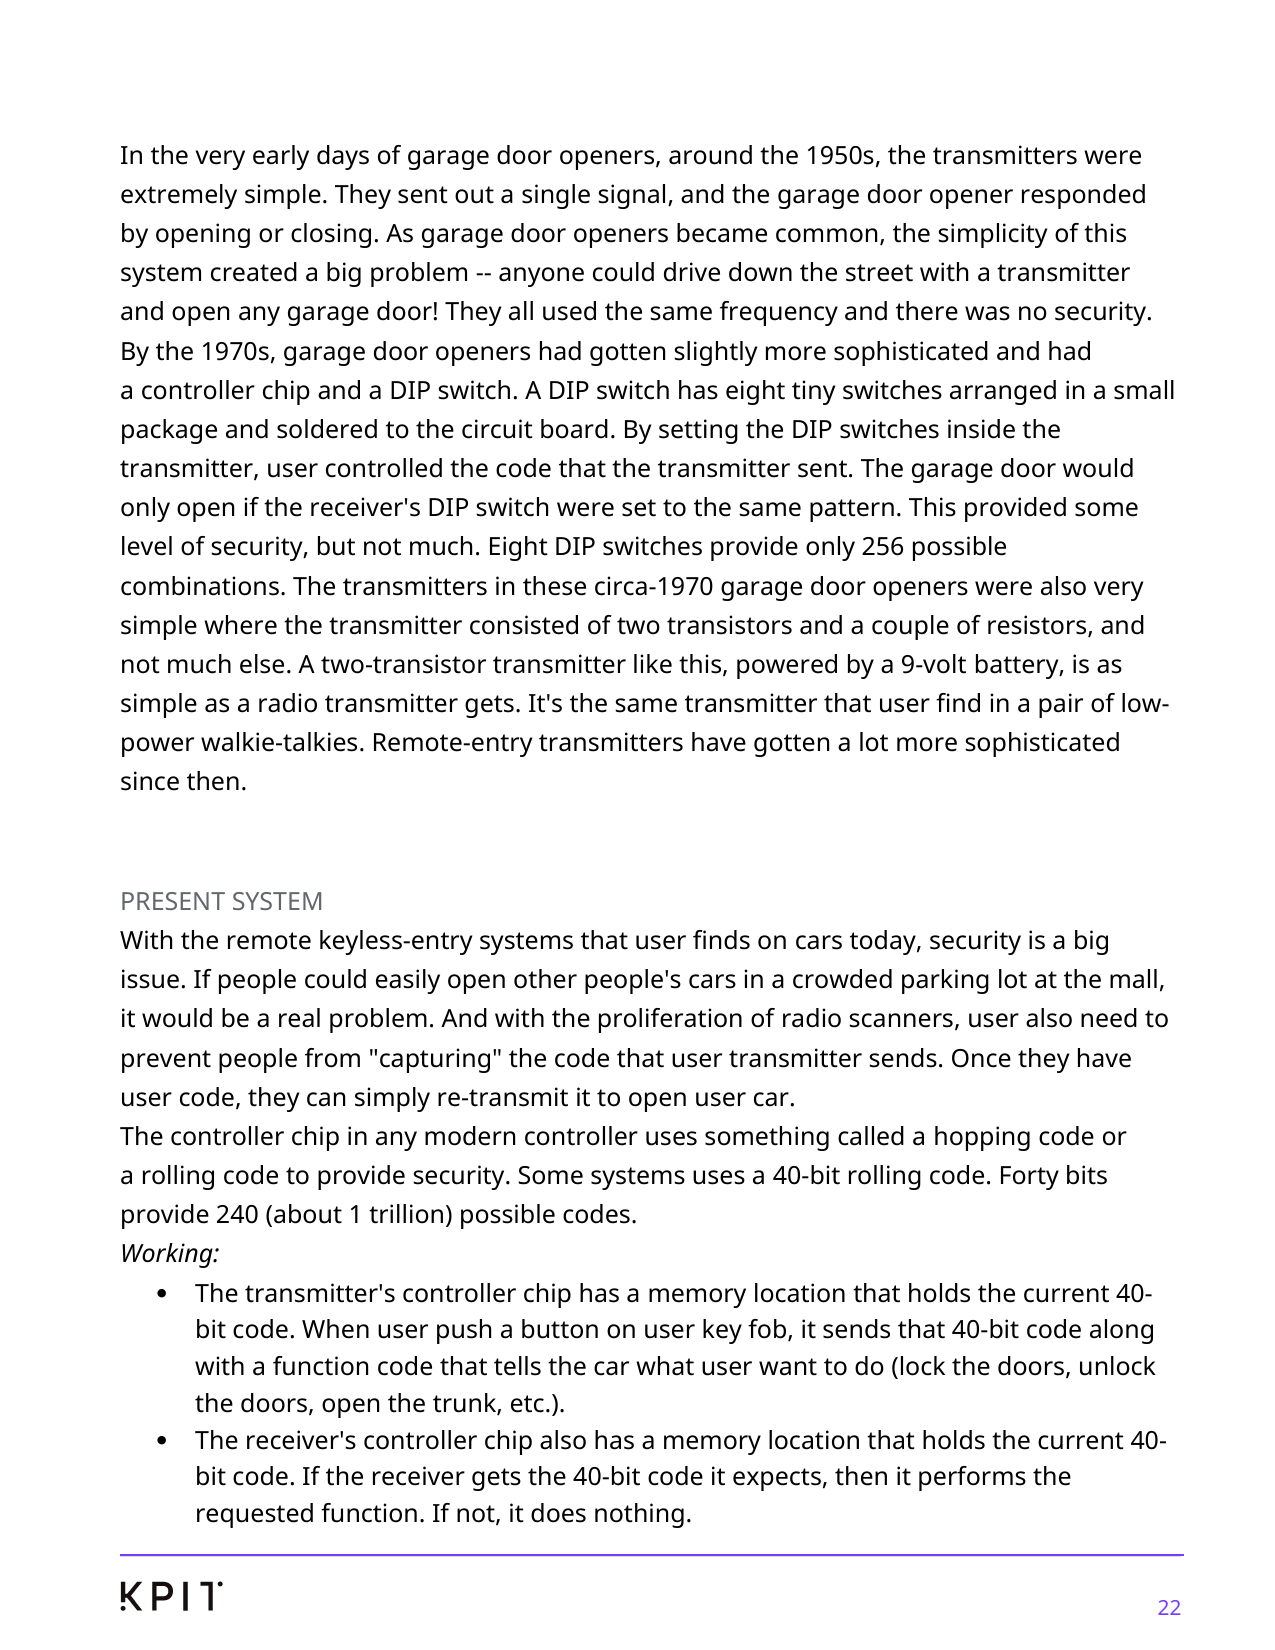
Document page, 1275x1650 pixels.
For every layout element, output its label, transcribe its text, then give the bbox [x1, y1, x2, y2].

text The controller chip in any modern controller uses something called a hopping code or a rolling code to provide security. Some systems uses a 40-bit rolling code. Forty bits provide 240 (about 1 trillion) possible codes. [120, 1118, 1181, 1231]
text In the very early days of garage door openers, around the 1950s, the transmitters were extremely simple. They sent out a single signal, and the garage door opener responded by opening or closing. As garage door openers became common, the simplicity of this system created a big problem -- anyone could drive down the street with a transmitter and open any garage door! They all used the same frequency and there was no security. [120, 137, 1181, 328]
picture [96, 1561, 247, 1632]
list The transmitter's controller chip has a memory location that holds the current 40-bit code. When user push a button on user key fob, it sends that 40-bit code along with a function code that tells the car what user want to do (lock the doors, unlock the doors, open the trunk, etc.). [157, 1275, 1181, 1419]
text PRESENT SYSTEM [120, 883, 1181, 918]
text By the 1970s, garage door openers had gotten slightly more sophisticated and had a controller chip and a DIP switch. A DIP switch has eight tiny switches arranged in a small package and soldered to the circuit board. By setting the DIP switches inside the transmitter, user controlled the code that the transmitter sent. The garage door would only open if the receiver's DIP switch were set to the same pattern. This provided some level of security, but not much. Eight DIP switches provide only 256 possible combinations. The transmitters in these circa-1970 garage door openers were also very simple where the transmitter consisted of two transistors and a couple of resistors, and not much else. A two-transistor transmitter like this, powered by a 9-volt battery, is as simple as a radio transmitter gets. It's the same transmitter that user find in a pair of low-power walkie-talkies. Remote-entry transmitters have gotten a lot more sophisticated since then. [120, 333, 1181, 798]
list The receiver's controller chip also has a memory location that holds the current 40-bit code. If the receiver gets the 40-bit code it expects, then it performs the requested function. If not, it does nothing. [157, 1422, 1181, 1530]
text With the remote keyless-entry systems that user finds on cars today, security is a big issue. If people could easily open other people's cars in a crowded parking lot at the mall, it would be a real problem. And with the proliferation of radio scanners, user also need to prevent people from "capturing" the code that user transmitter sends. Once they have user code, they can simply re-transmit it to open user car. [120, 923, 1181, 1113]
text Working: [120, 1236, 1181, 1270]
